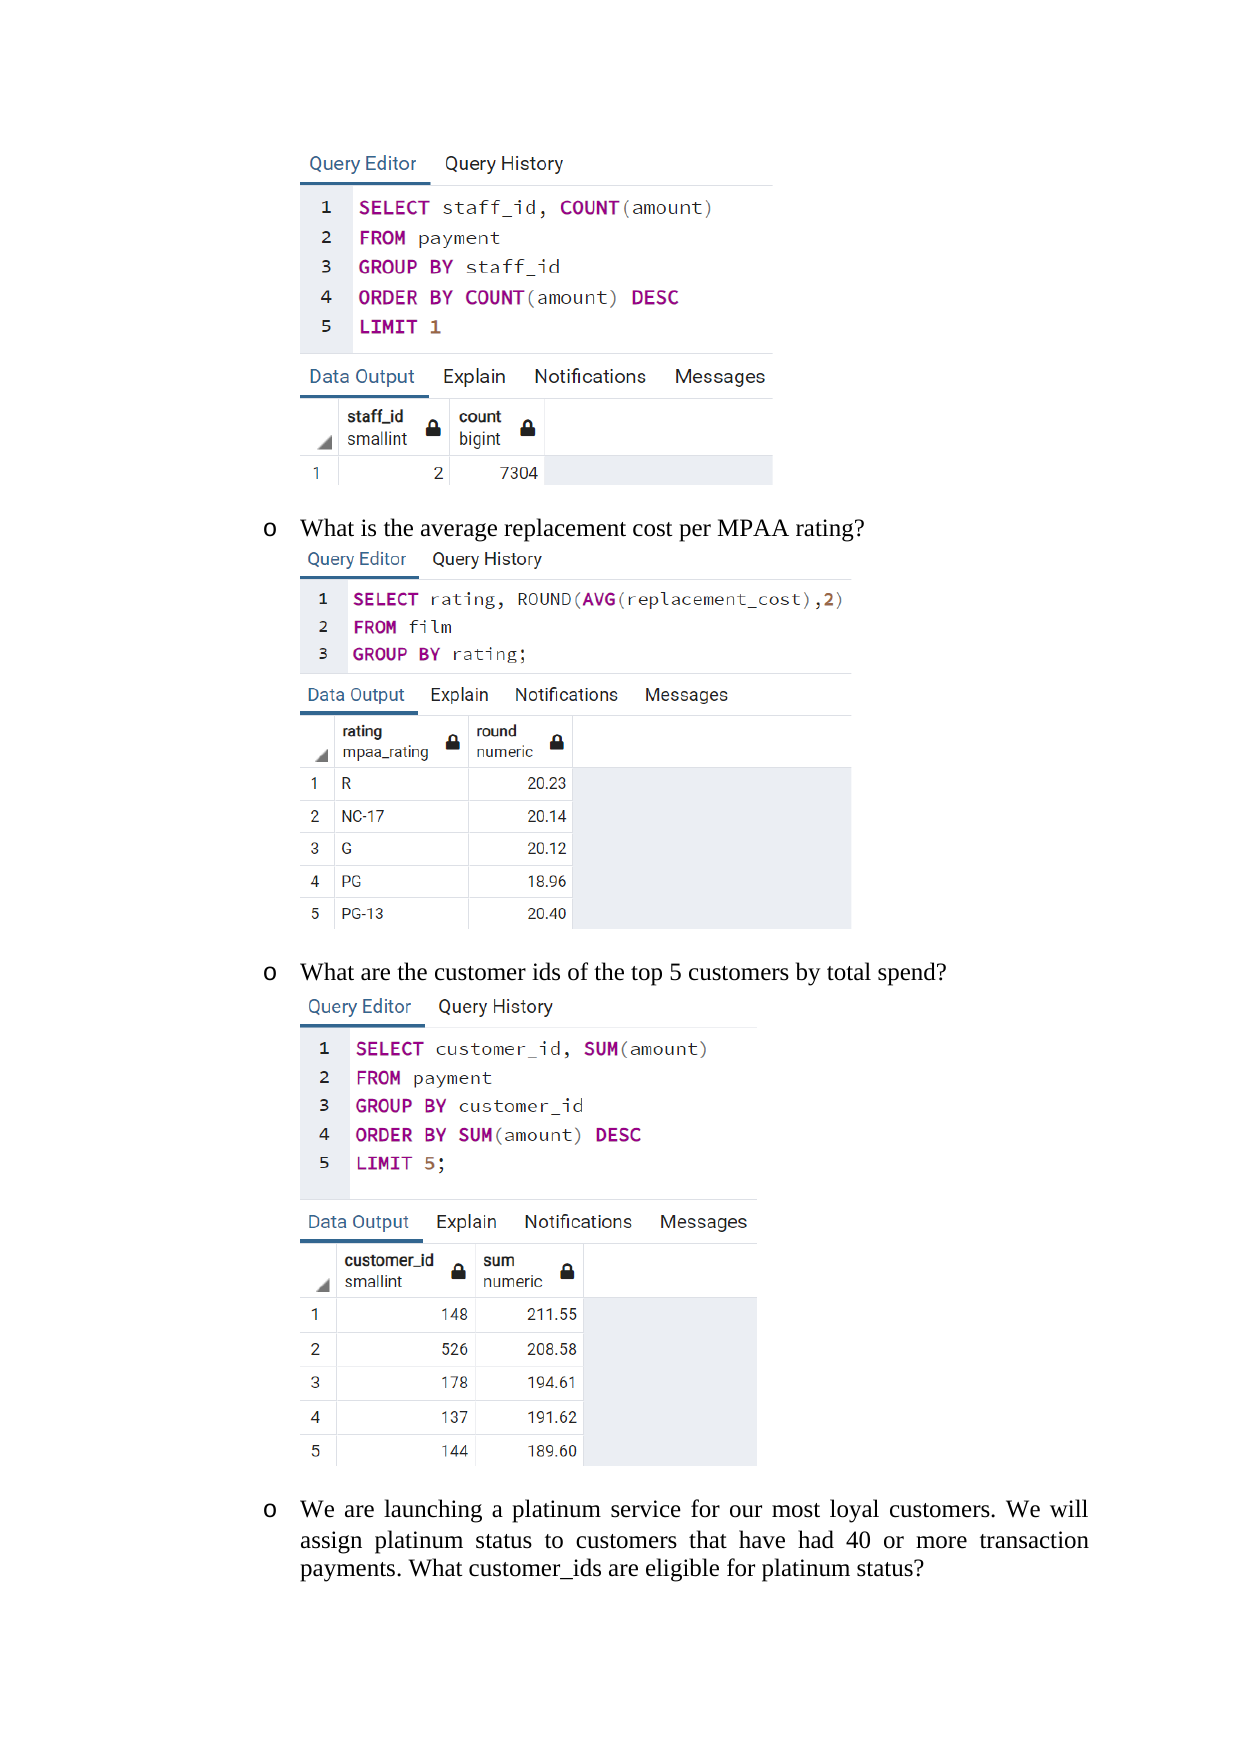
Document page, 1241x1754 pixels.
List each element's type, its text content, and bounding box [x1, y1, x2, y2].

picture [300, 988, 757, 1466]
picture [300, 150, 773, 485]
picture [300, 543, 852, 929]
list What is the average replacement cost per MPAA rating? [262, 513, 1090, 544]
list We are launching a platinum service for our most loyal customers. We will assign platinum status to customers that have had 40 or more transaction payments. What customer_ids are eligible for platinum status? [262, 1494, 1090, 1582]
list What are the customer ids of the top 5 customers by total spend? [262, 957, 1090, 988]
